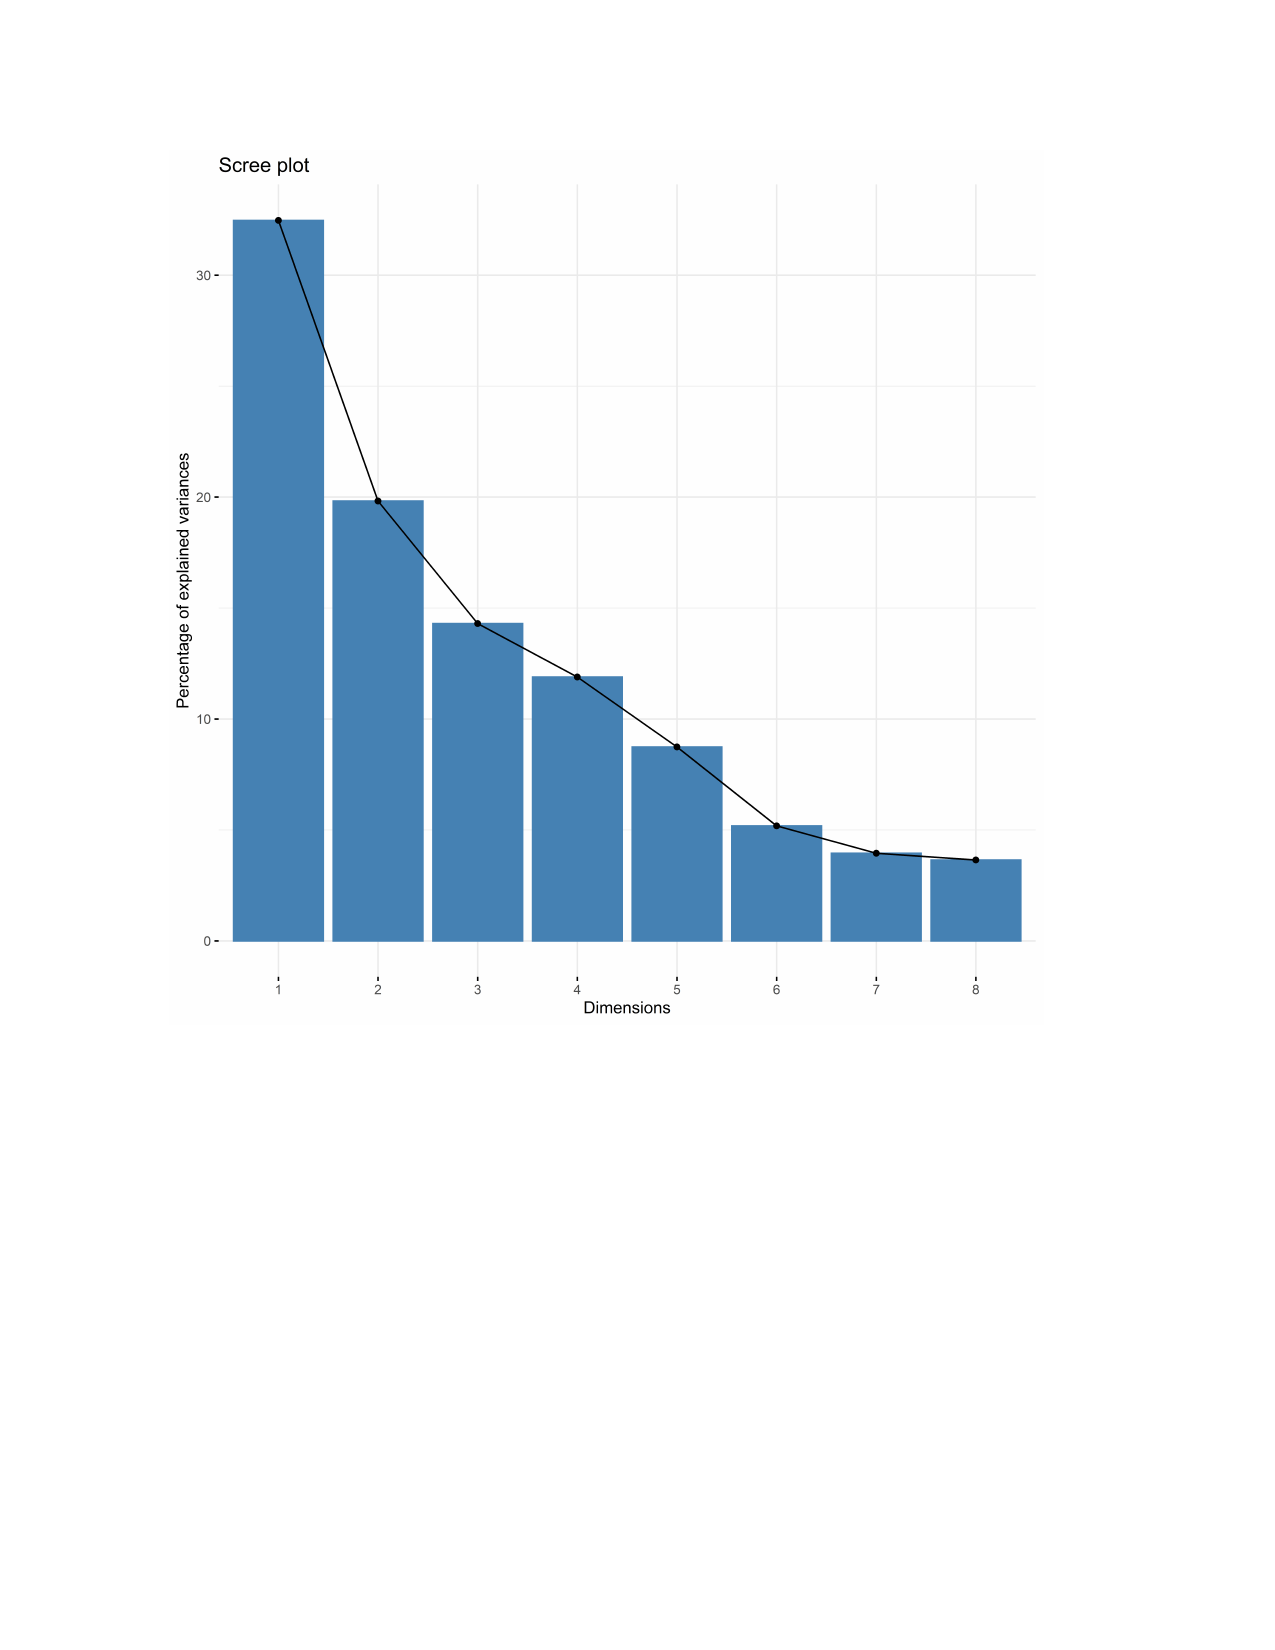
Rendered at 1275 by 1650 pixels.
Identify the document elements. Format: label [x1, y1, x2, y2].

picture [168, 150, 1044, 1025]
